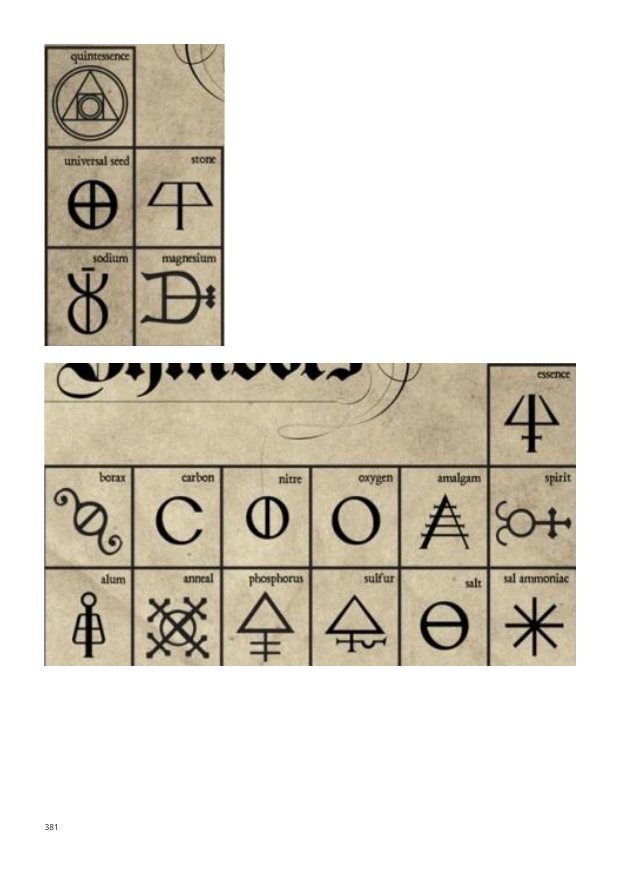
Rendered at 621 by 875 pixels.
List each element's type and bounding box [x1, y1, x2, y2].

picture [44, 363, 576, 666]
picture [44, 44, 225, 346]
